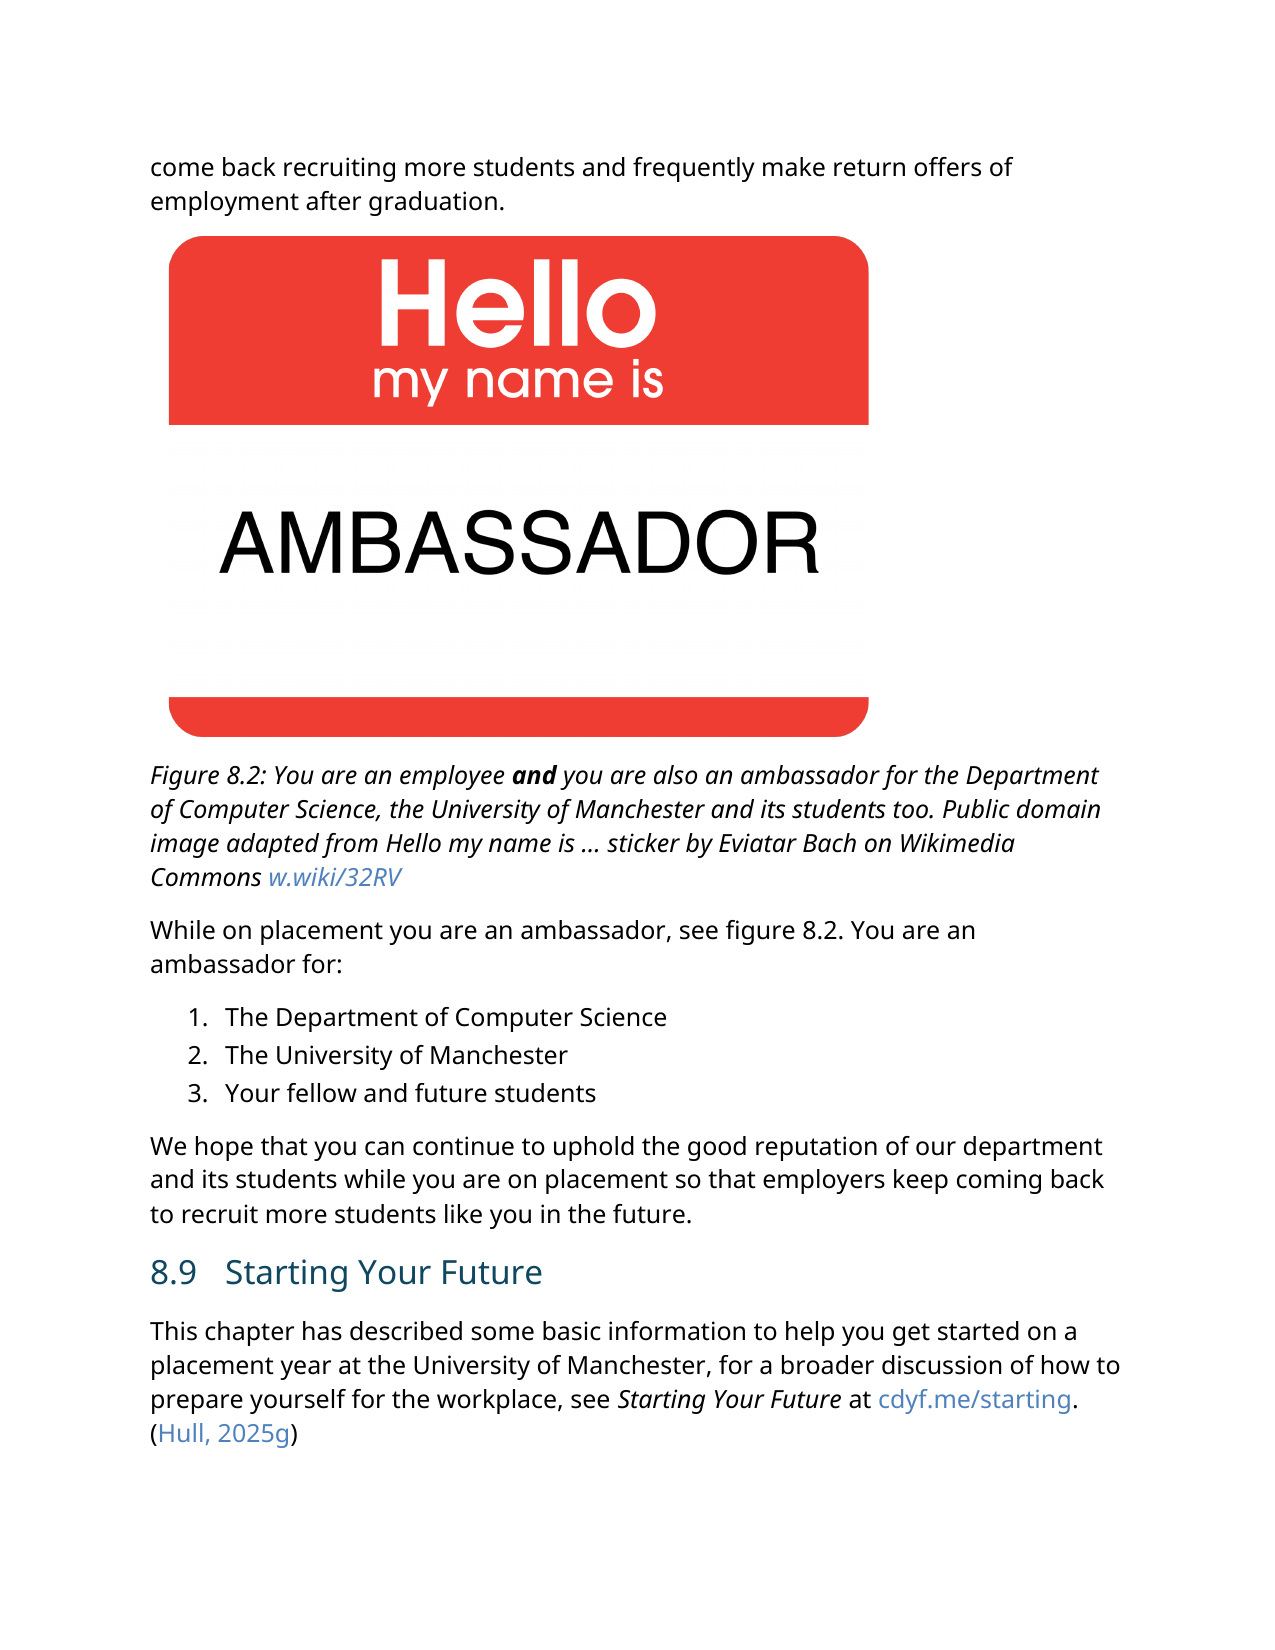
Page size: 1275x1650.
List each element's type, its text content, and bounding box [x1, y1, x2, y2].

text This chapter has described some basic information to help you get started on a placement year at the University of Manchester, for a broader discussion of how to prepare yourself for the workplace, see Starting Your Future at cdyf.me/starting. (Hull, 2025g) [150, 1313, 1125, 1449]
text Figure 8.2: You are an employee and you are also an ambassador for the Department of Computer Science, the University of Manchester and its students too. Public domain image adapted from Hello my name is … sticker by Eviatar Bach on Wikimedia Commons w.wiki/32RV [150, 758, 1125, 894]
text We hope that you can continue to uphold the good reputation of our department and its students while you are on placement so that employers keep coming back to recruit more students like you in the future. [150, 1128, 1125, 1230]
list The Department of Computer Science [187, 1000, 1125, 1034]
list The University of Manchester [187, 1037, 1125, 1072]
picture [168, 236, 869, 737]
list Your fellow and future students [187, 1075, 1125, 1109]
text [150, 150, 1125, 218]
text While on placement you are an ambassador, see figure 8.2. You are an ambassador for: [150, 913, 1125, 981]
subtitle 8.9 Starting Your Future [150, 1249, 1125, 1294]
